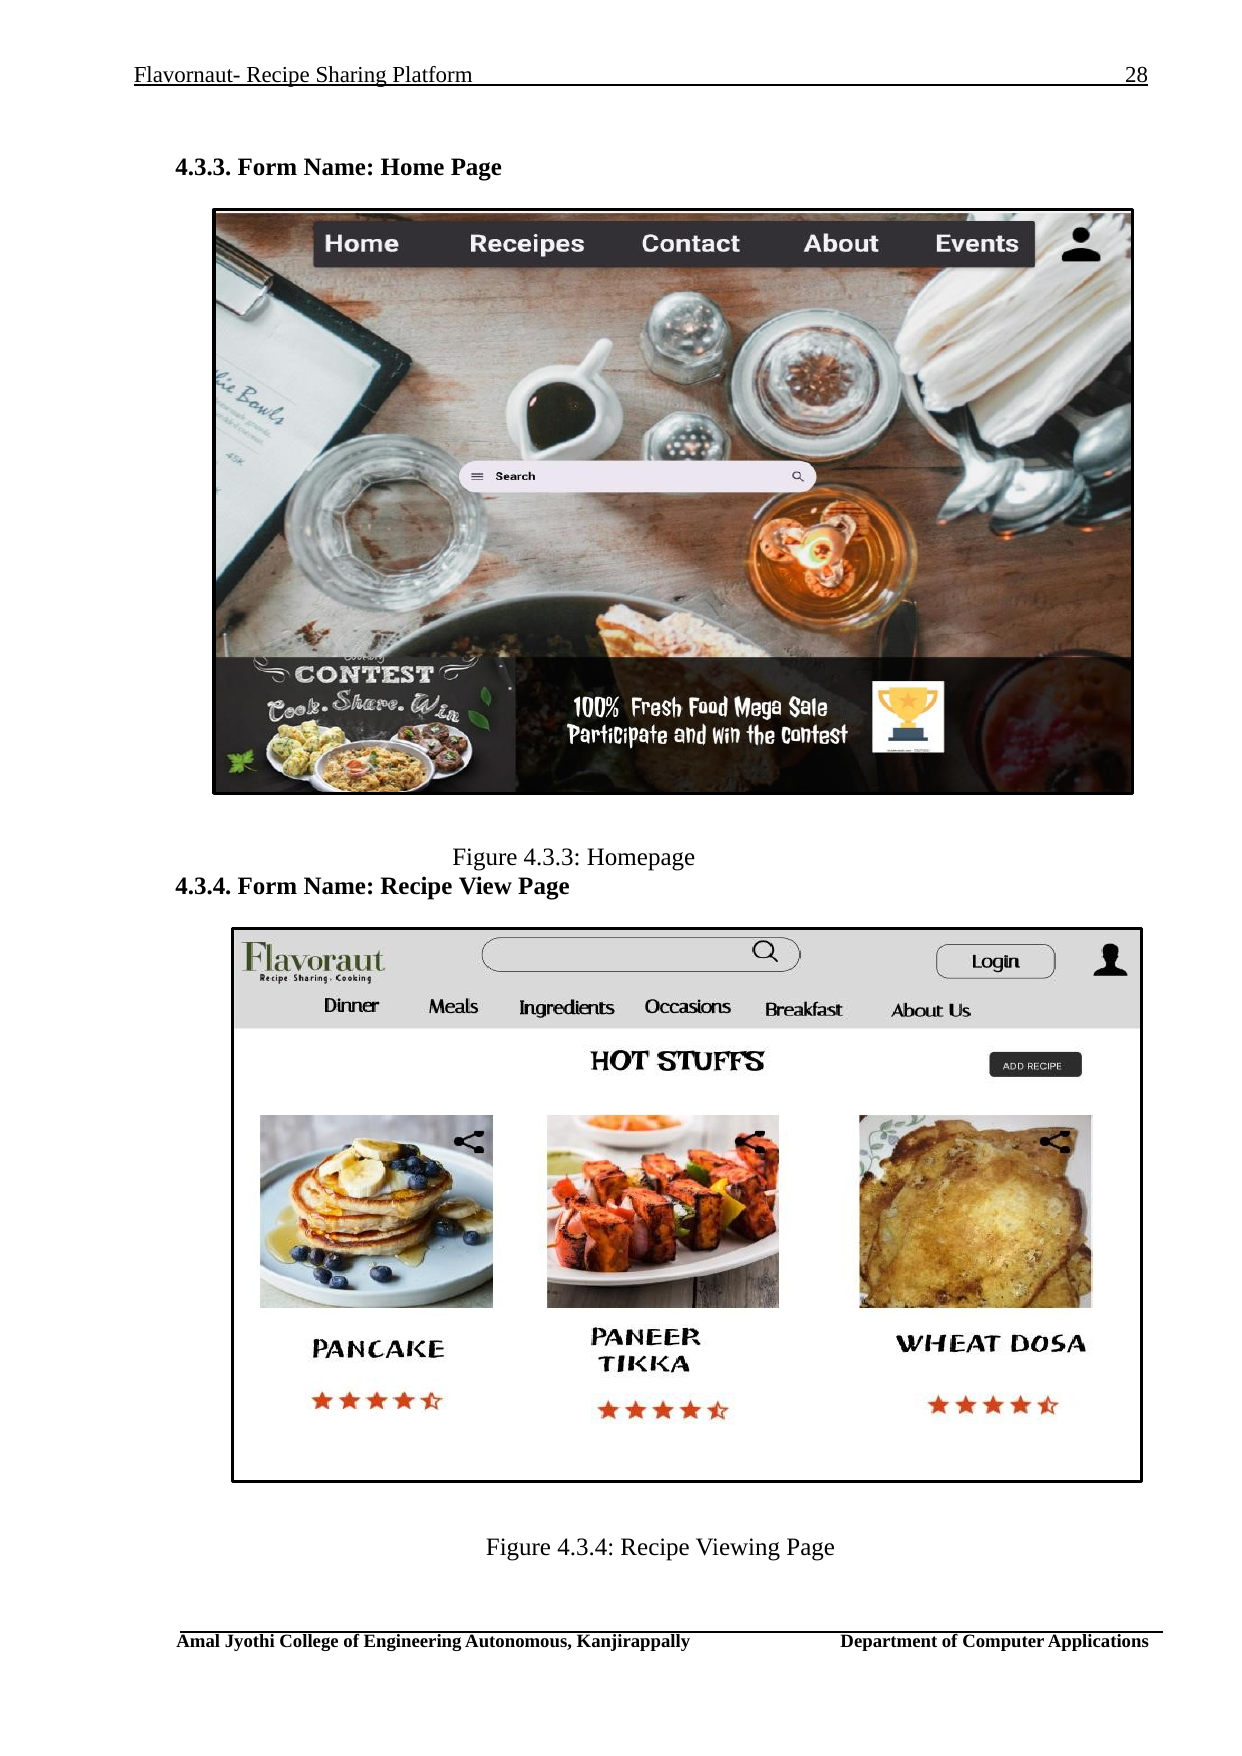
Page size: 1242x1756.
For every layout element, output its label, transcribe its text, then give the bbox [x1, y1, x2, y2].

text Figure 4.3.4: Recipe Viewing Page [133, 1532, 1154, 1561]
picture [234, 930, 1140, 1480]
picture [216, 211, 1131, 792]
text Figure 4.3.3: Homepage [169, 842, 737, 871]
